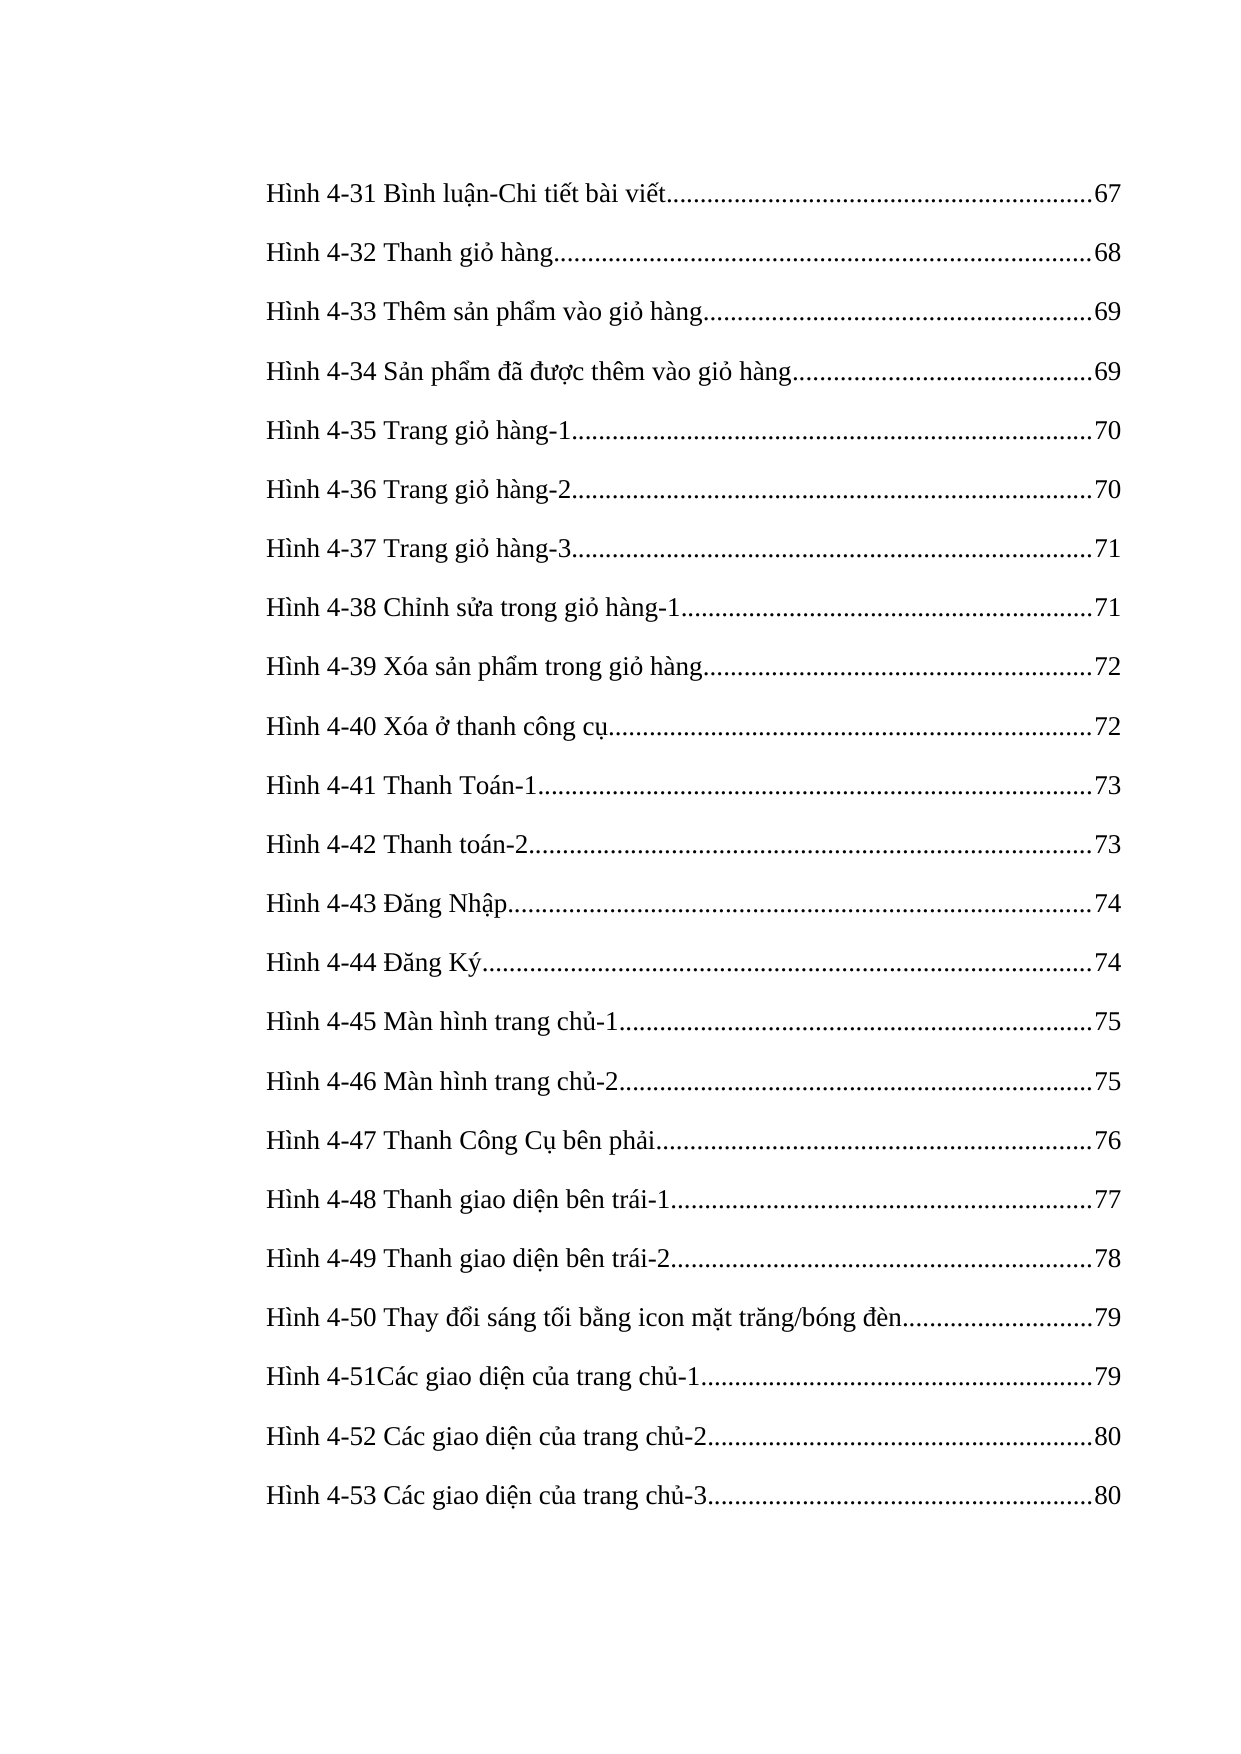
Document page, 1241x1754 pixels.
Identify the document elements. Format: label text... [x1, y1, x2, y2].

text Hình 4-47 Thanh Công Cụ bên phải 76 [207, 1124, 1122, 1155]
text Hình 4-34 Sản phẩm đã được thêm vào giỏ hàng 69 [207, 355, 1122, 386]
text Hình 4-38 Chỉnh sửa trong giỏ hàng-1 71 [207, 591, 1122, 622]
text Hình 4-35 Trang giỏ hàng-1 70 [207, 414, 1122, 445]
text Hình 4-42 Thanh toán-2 73 [207, 828, 1122, 859]
text Hình 4-50 Thay đổi sáng tối bằng icon mặt trăng/bóng đèn 79 [207, 1301, 1122, 1332]
text Hình 4-41 Thanh Toán-1 73 [207, 769, 1122, 800]
text Hình 4-32 Thanh giỏ hàng 68 [207, 236, 1122, 267]
text Hình 4-48 Thanh giao diện bên trái-1 77 [207, 1183, 1122, 1214]
text Hình 4-40 Xóa ở thanh công cụ 72 [207, 710, 1122, 741]
text Hình 4-46 Màn hình trang chủ-2 75 [207, 1065, 1122, 1096]
text Hình 4-33 Thêm sản phẩm vào giỏ hàng 69 [207, 296, 1122, 327]
text Hình 4-43 Đăng Nhập 74 [207, 887, 1122, 918]
text Hình 4-37 Trang giỏ hàng-3 71 [207, 532, 1122, 563]
text Hình 4-51Các giao diện của trang chủ-1 79 [207, 1361, 1122, 1392]
text Hình 4-44 Đăng Ký 74 [207, 946, 1122, 977]
text Hình 4-52 Các giao diện của trang chủ-2 80 [207, 1420, 1122, 1451]
text Hình 4-49 Thanh giao diện bên trái-2 78 [207, 1242, 1122, 1273]
text Hình 4-39 Xóa sản phẩm trong giỏ hàng 72 [207, 651, 1122, 682]
text Hình 4-45 Màn hình trang chủ-1 75 [207, 1006, 1122, 1037]
text Hình 4-36 Trang giỏ hàng-2 70 [207, 473, 1122, 504]
text Hình 4-31 Bình luận-Chi tiết bài viết 67 [207, 177, 1122, 208]
text Hình 4-53 Các giao diện của trang chủ-3 80 [207, 1479, 1122, 1510]
